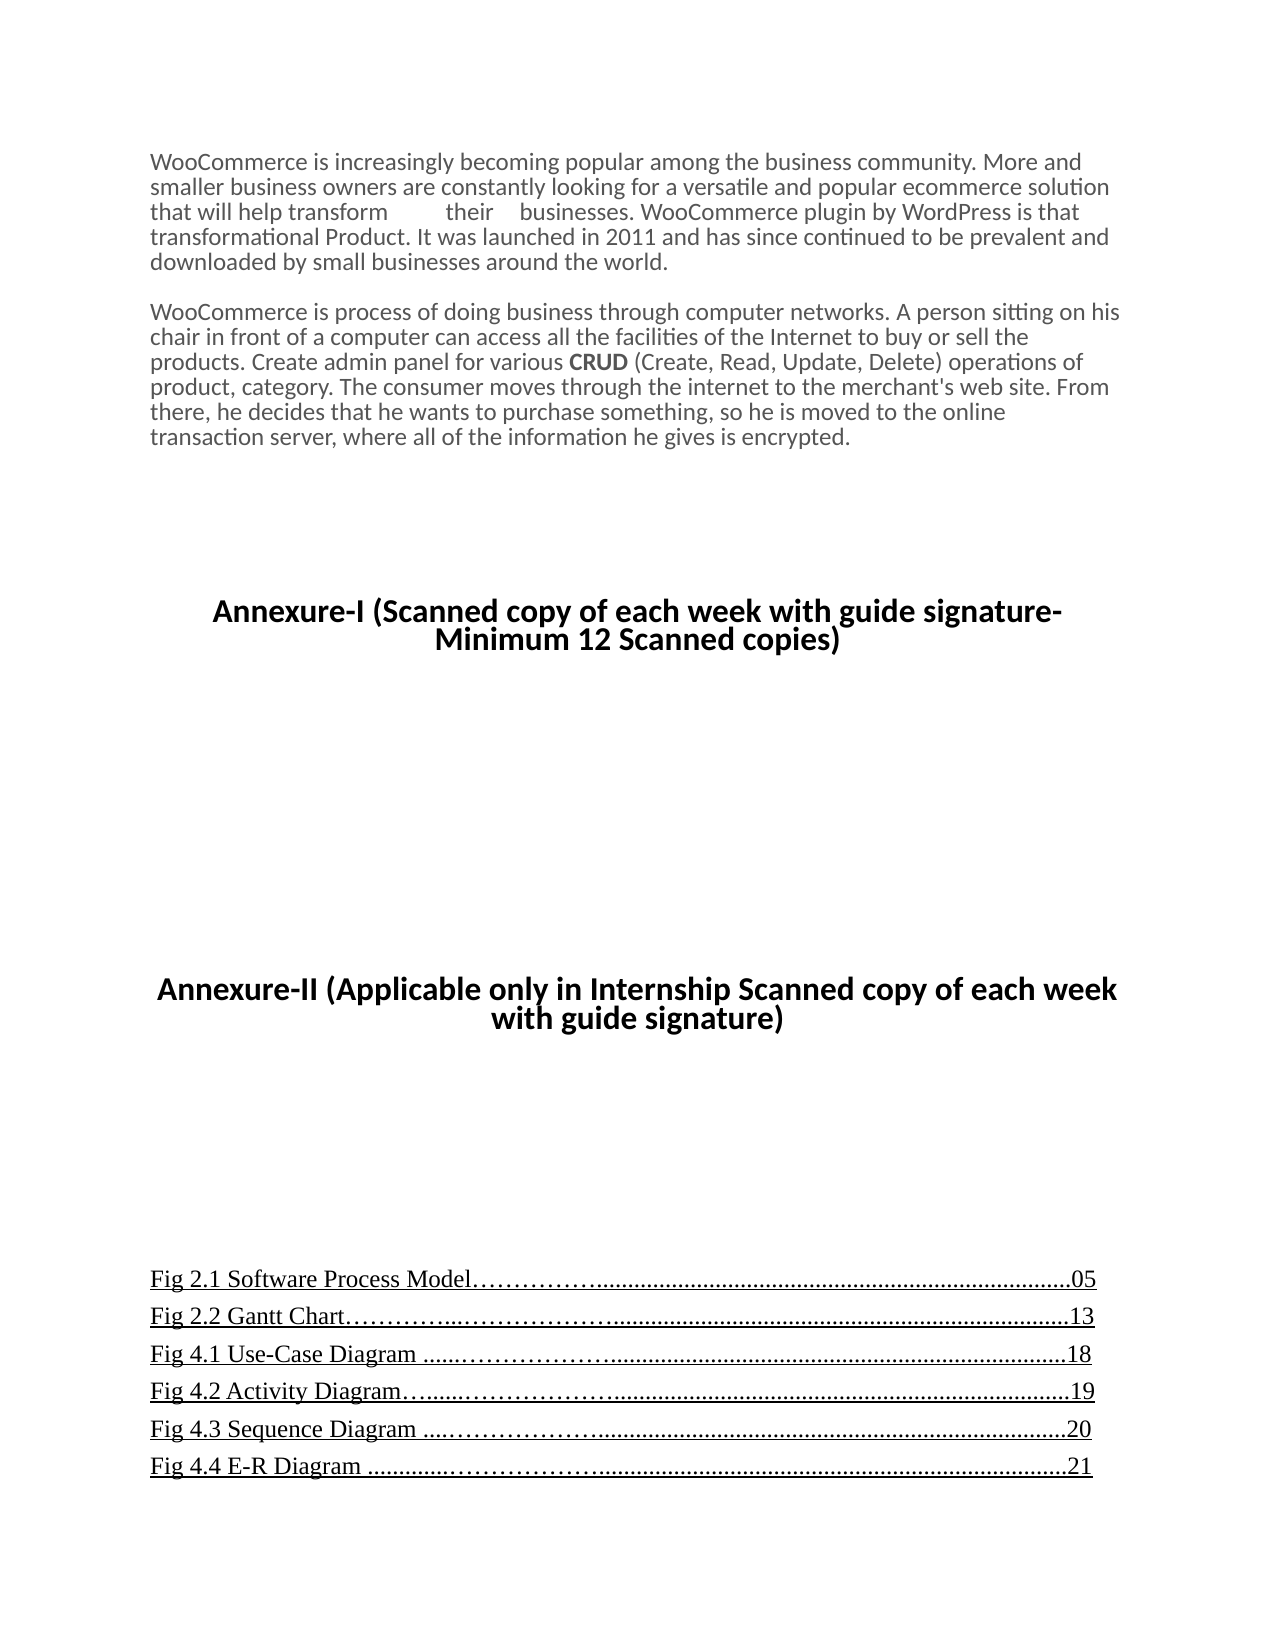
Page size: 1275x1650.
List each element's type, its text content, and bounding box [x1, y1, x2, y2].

text Fig 4.4 E-R Diagram .............………………...........................................................................21 [150, 1444, 1125, 1482]
text Fig 4.3 Sequence Diagram ....………………...........................................................................20 [150, 1407, 1125, 1444]
text Fig 2.1 Software Process Model……………............................................................................05 [150, 1257, 1125, 1294]
text WooCommerce is increasingly becoming popular among the business community. More and smaller business owners are constantly looking for a versatile and popular ecommerce solution that will help transform their businesses. WooCommerce plugin by WordPress is that transformational Product. It was launched in 2011 and has since continued to be prevalent and downloaded by small businesses around the world. [150, 150, 1125, 275]
text Annexure-I (Scanned copy of each week with guide signature-Minimum 12 Scanned copies) [150, 599, 1125, 657]
text Fig 4.1 Use-Case Diagram ......……………….........................................................................18 [150, 1332, 1125, 1369]
text Fig 4.2 Activity Diagram…......……………….........................................................................19 [150, 1369, 1125, 1407]
text WooCommerce is process of doing business through computer networks. A person sitting on his chair in front of a computer can access all the facilities of the Internet to buy or sell the products. Create admin panel for various CRUD (Create, Read, Update, Delete) operations of product, category. The consumer moves through the internet to the merchant's web site. From there, he decides that he wants to purchase something, so he is moved to the online transaction server, where all of the information he gives is encrypted. [150, 300, 1125, 450]
text Annexure-II (Applicable only in Internship Scanned copy of each week with guide signature) [150, 977, 1125, 1035]
text Fig 2.2 Gantt Chart…………...……………….........................................................................13 [150, 1294, 1125, 1332]
